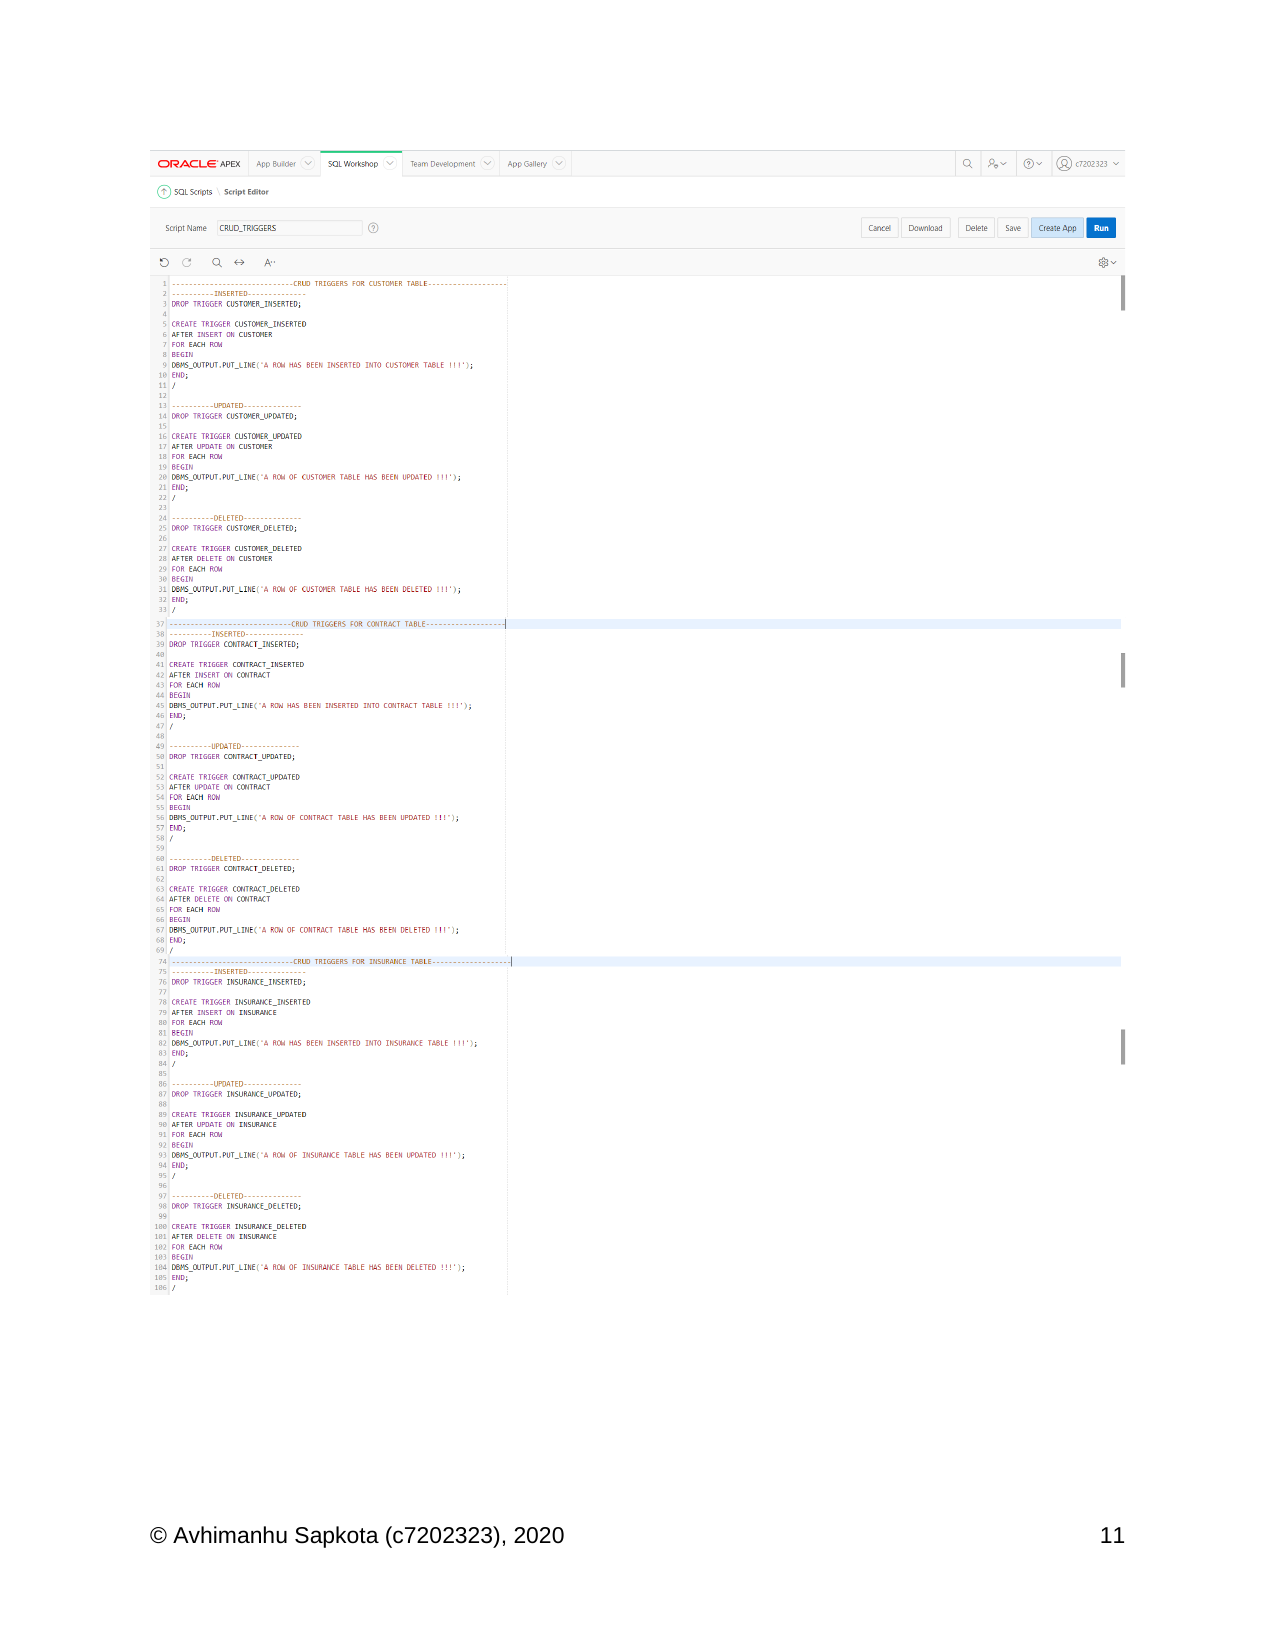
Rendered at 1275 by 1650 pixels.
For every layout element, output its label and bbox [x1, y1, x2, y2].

picture [150, 150, 1125, 1295]
